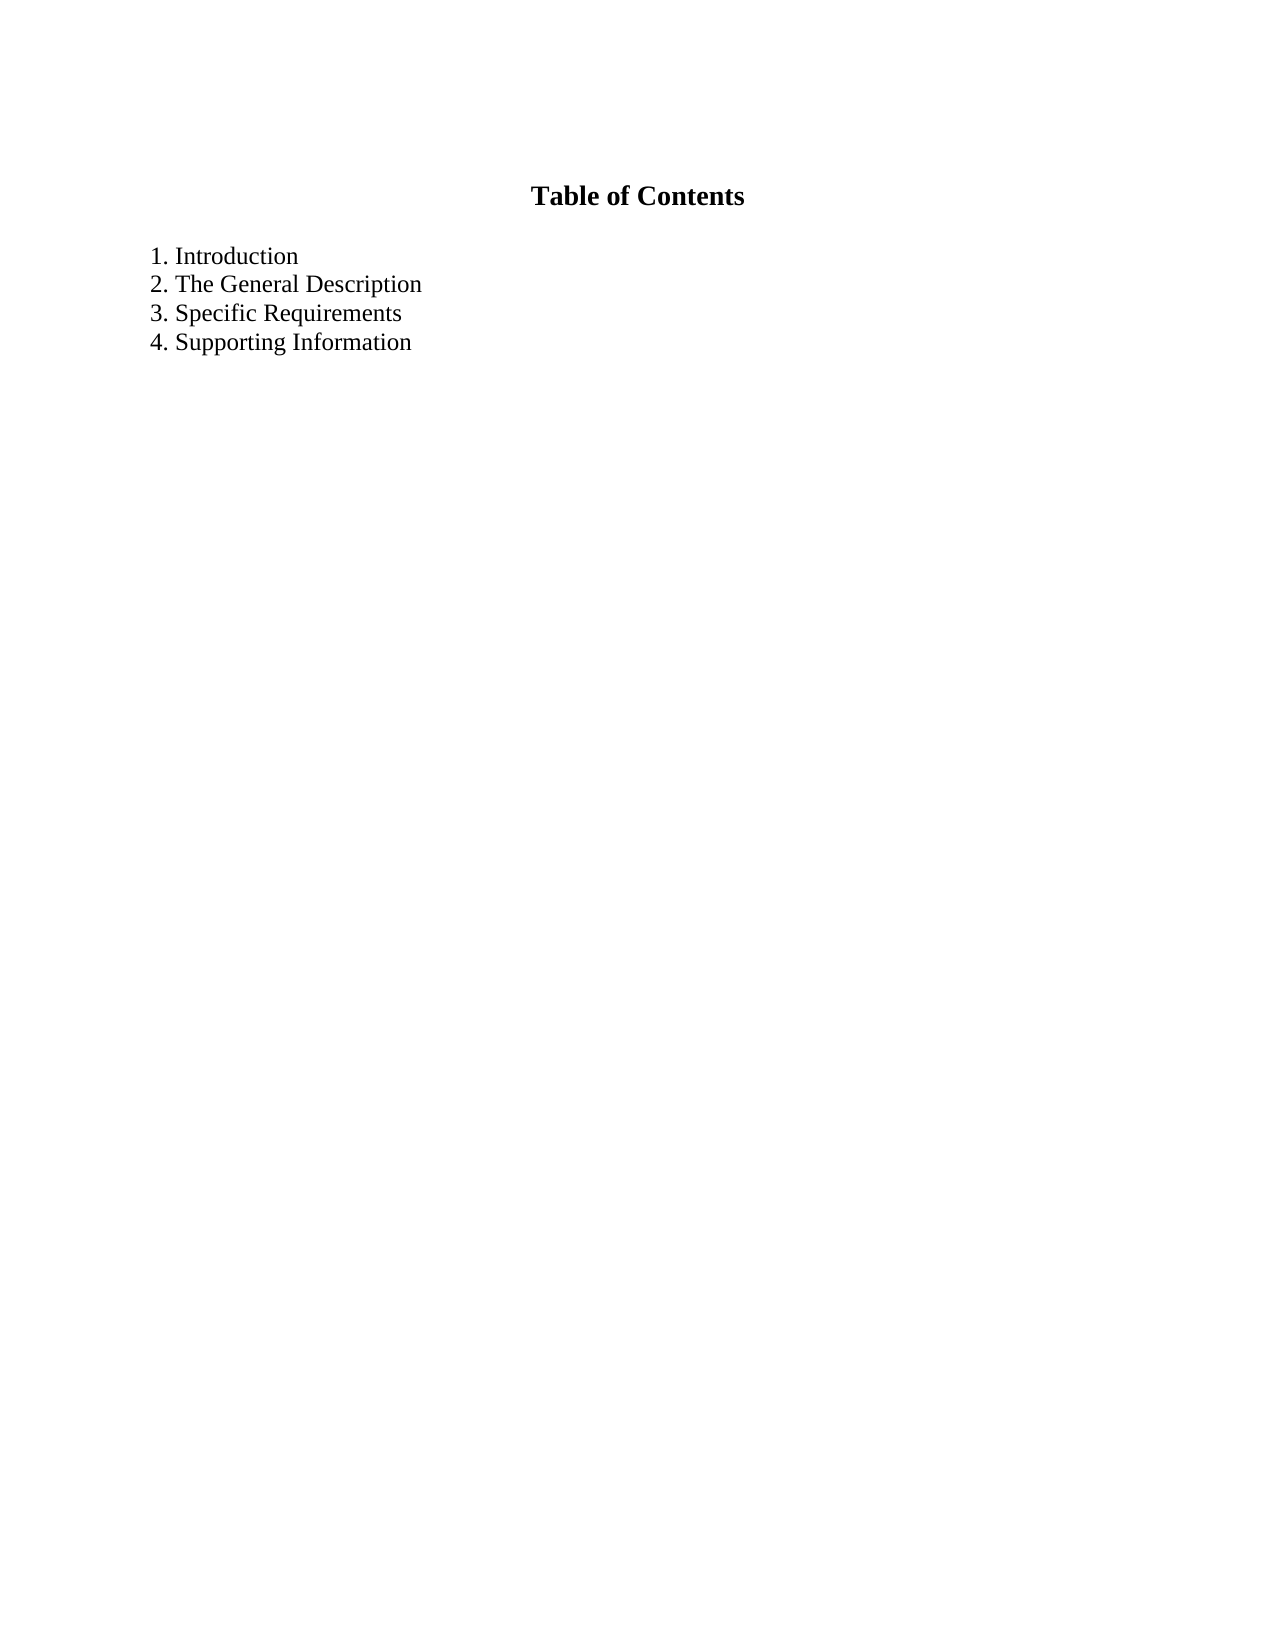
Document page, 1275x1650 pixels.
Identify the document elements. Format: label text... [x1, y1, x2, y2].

text 2. The General Description [150, 269, 1125, 298]
text Table of Contents [150, 179, 1125, 212]
text 3. Specific Requirements [150, 298, 1125, 327]
text 1. Introduction [150, 241, 1125, 269]
text 4. Supporting Information [150, 327, 1125, 356]
